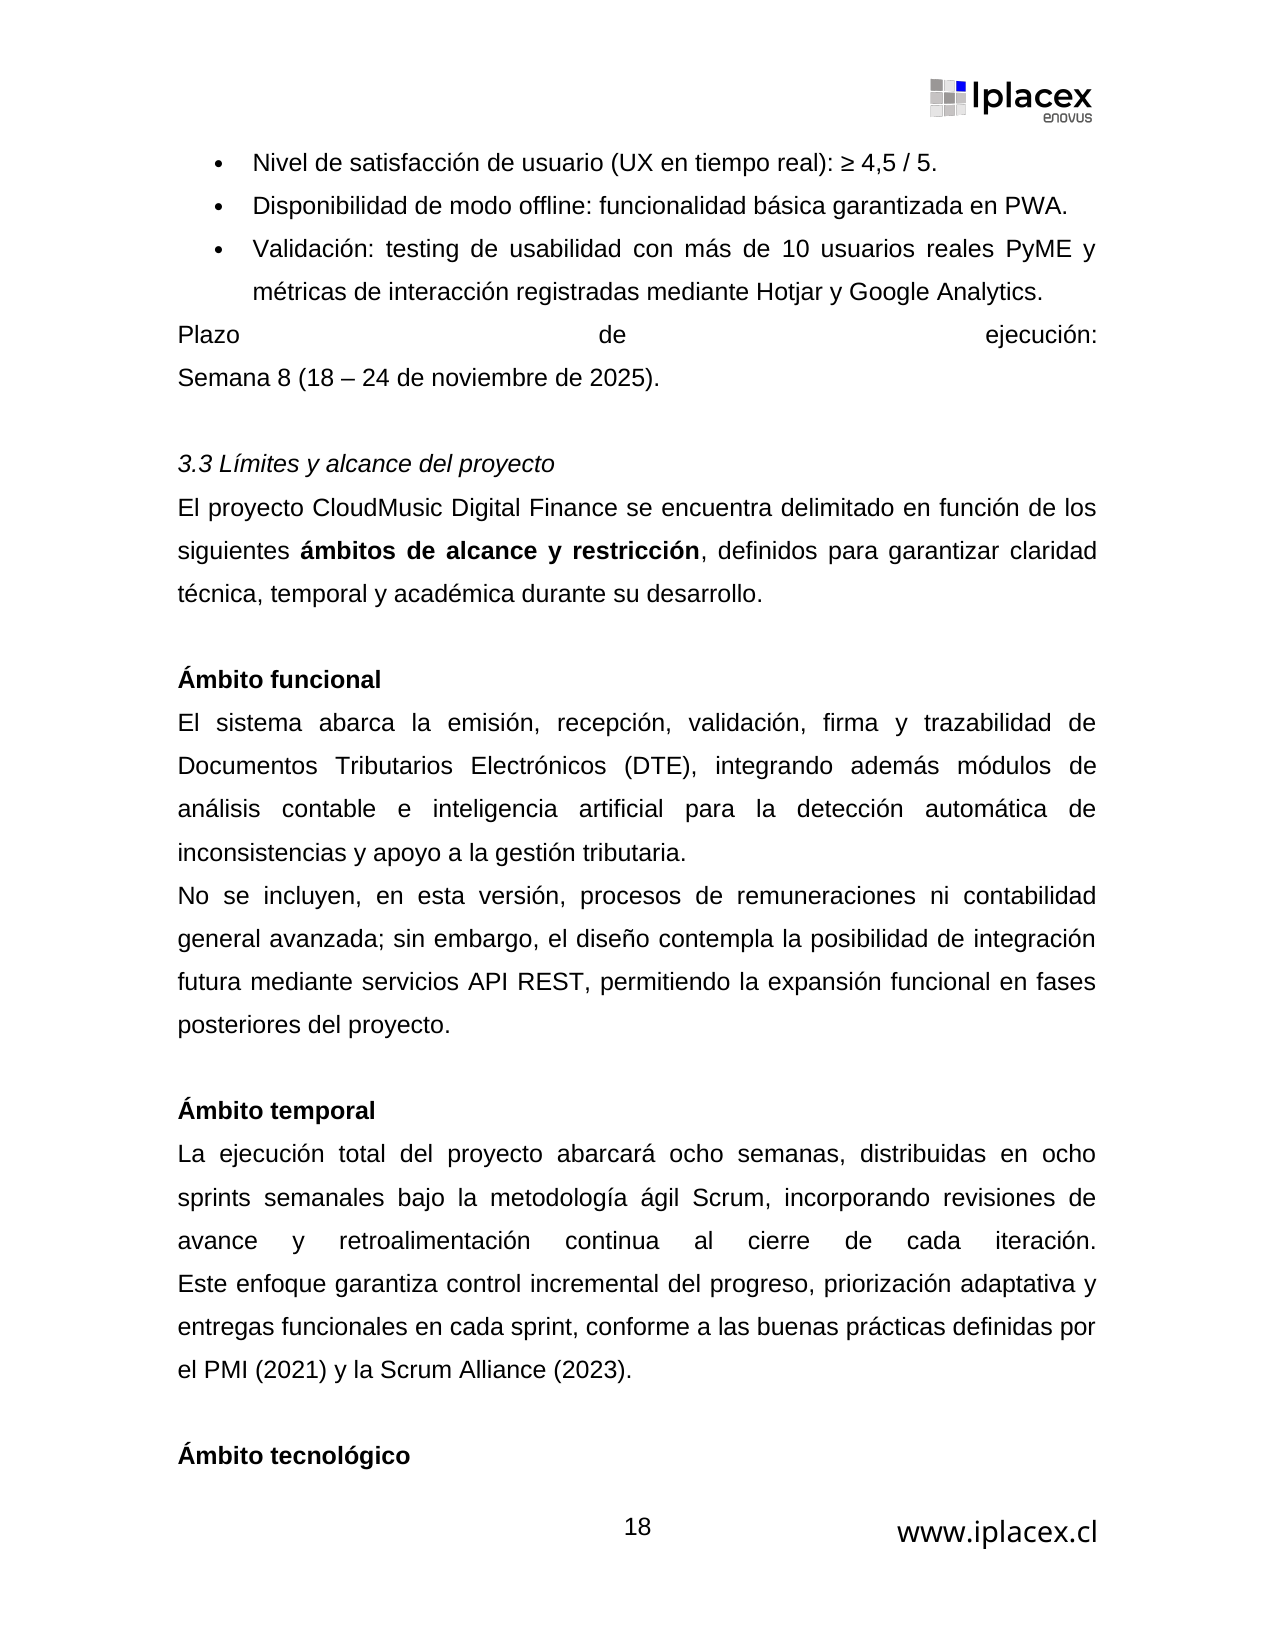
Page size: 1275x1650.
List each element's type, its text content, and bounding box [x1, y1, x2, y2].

text Ámbito funcional [177, 665, 1098, 694]
text La ejecución total del proyecto abarcará ocho semanas, distribuidas en ocho sprints semanales bajo la metodología ágil Scrum, incorporando revisiones de avance y retroalimentación continua al cierre de cada iteración. Este enfoque garantiza control incremental del progreso, priorización adaptativa y entregas funcionales en cada sprint, conforme a las buenas prácticas definidas por el PMI (2021) y la Scrum Alliance (2023). [177, 1139, 1098, 1384]
text Ámbito tecnológico [177, 1441, 1098, 1470]
text No se incluyen, en esta versión, procesos de remuneraciones ni contabilidad general avanzada; sin embargo, el diseño contempla la posibilidad de integración futura mediante servicios API REST, permitiendo la expansión funcional en fases posteriores del proyecto. [177, 881, 1098, 1039]
text El proyecto CloudMusic Digital Finance se encuentra delimitado en función de los siguientes ámbitos de alcance y restricción, definidos para garantizar claridad técnica, temporal y académica durante su desarrollo. [177, 493, 1098, 608]
list Validación: testing de usabilidad con más de 10 usuarios reales PyME y métricas de interacción registradas mediante Hotjar y Google Analytics. [215, 234, 1098, 306]
text Ámbito temporal [177, 1096, 1098, 1125]
text Plazo de ejecución: Semana 8 (18 – 24 de noviembre de 2025). [177, 320, 1098, 392]
list Nivel de satisfacción de usuario (UX en tiempo real): ≥ 4,5 / 5. [215, 148, 1098, 176]
text El sistema abarca la emisión, recepción, validación, firma y trazabilidad de Documentos Tributarios Electrónicos (DTE), integrando además módulos de análisis contable e inteligencia artificial para la detección automática de inconsistencias y apoyo a la gestión tributaria. [177, 708, 1098, 866]
text 3.3 Límites y alcance del proyecto [177, 449, 1098, 478]
list Disponibilidad de modo offline: funcionalidad básica garantizada en PWA. [215, 191, 1098, 219]
picture [924, 73, 1098, 128]
